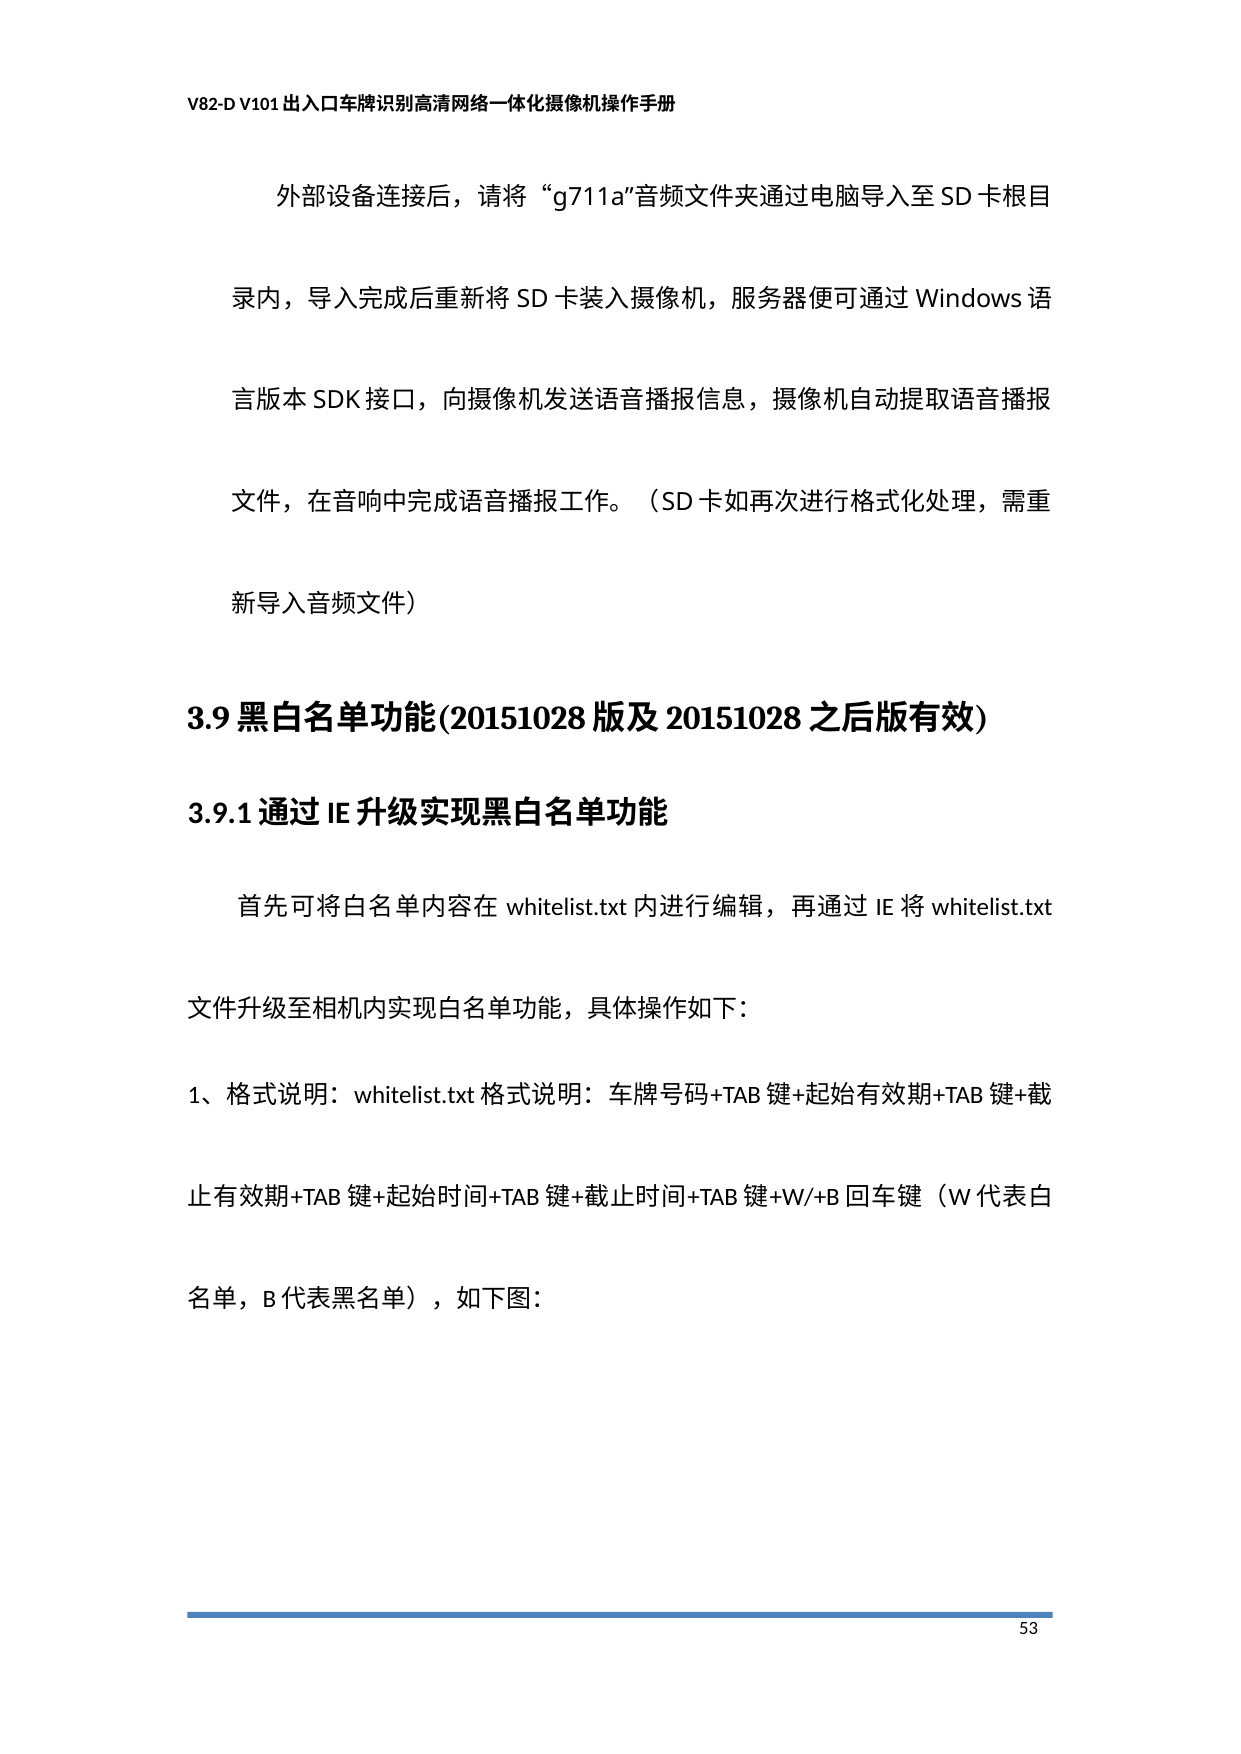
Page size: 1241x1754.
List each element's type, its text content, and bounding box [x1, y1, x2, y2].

text 外部设备连接后，请将“g711a”音频文件夹通过电脑导入至SD卡根目录内，导入完成后重新将SD卡装入摄像机，服务器便可通过Windows语言版本SDK接口，向摄像机发送语音播报信息，摄像机自动提取语音播报文件，在音响中完成语音播报工作。（SD卡如再次进行格式化处理，需重新导入音频文件） [231, 160, 1053, 636]
subtitle 3.9.1通过IE升级实现黑白名单功能 [187, 776, 1053, 844]
text 1、格式说明：whitelist.txt格式说明：车牌号码+TAB键+起始有效期+TAB键+截止有效期+TAB键+起始时间+TAB键+截止时间+TAB键+W/+B回车键（W代表白名单，B代表黑名单），如下图： [187, 1059, 1053, 1331]
text 首先可将白名单内容在whitelist.txt内进行编辑，再通过IE将whitelist.txt文件升级至相机内实现白名单功能，具体操作如下： [187, 871, 1053, 1041]
subtitle 3.9黑白名单功能(20151028版及20151028之后版有效) [187, 681, 1053, 749]
